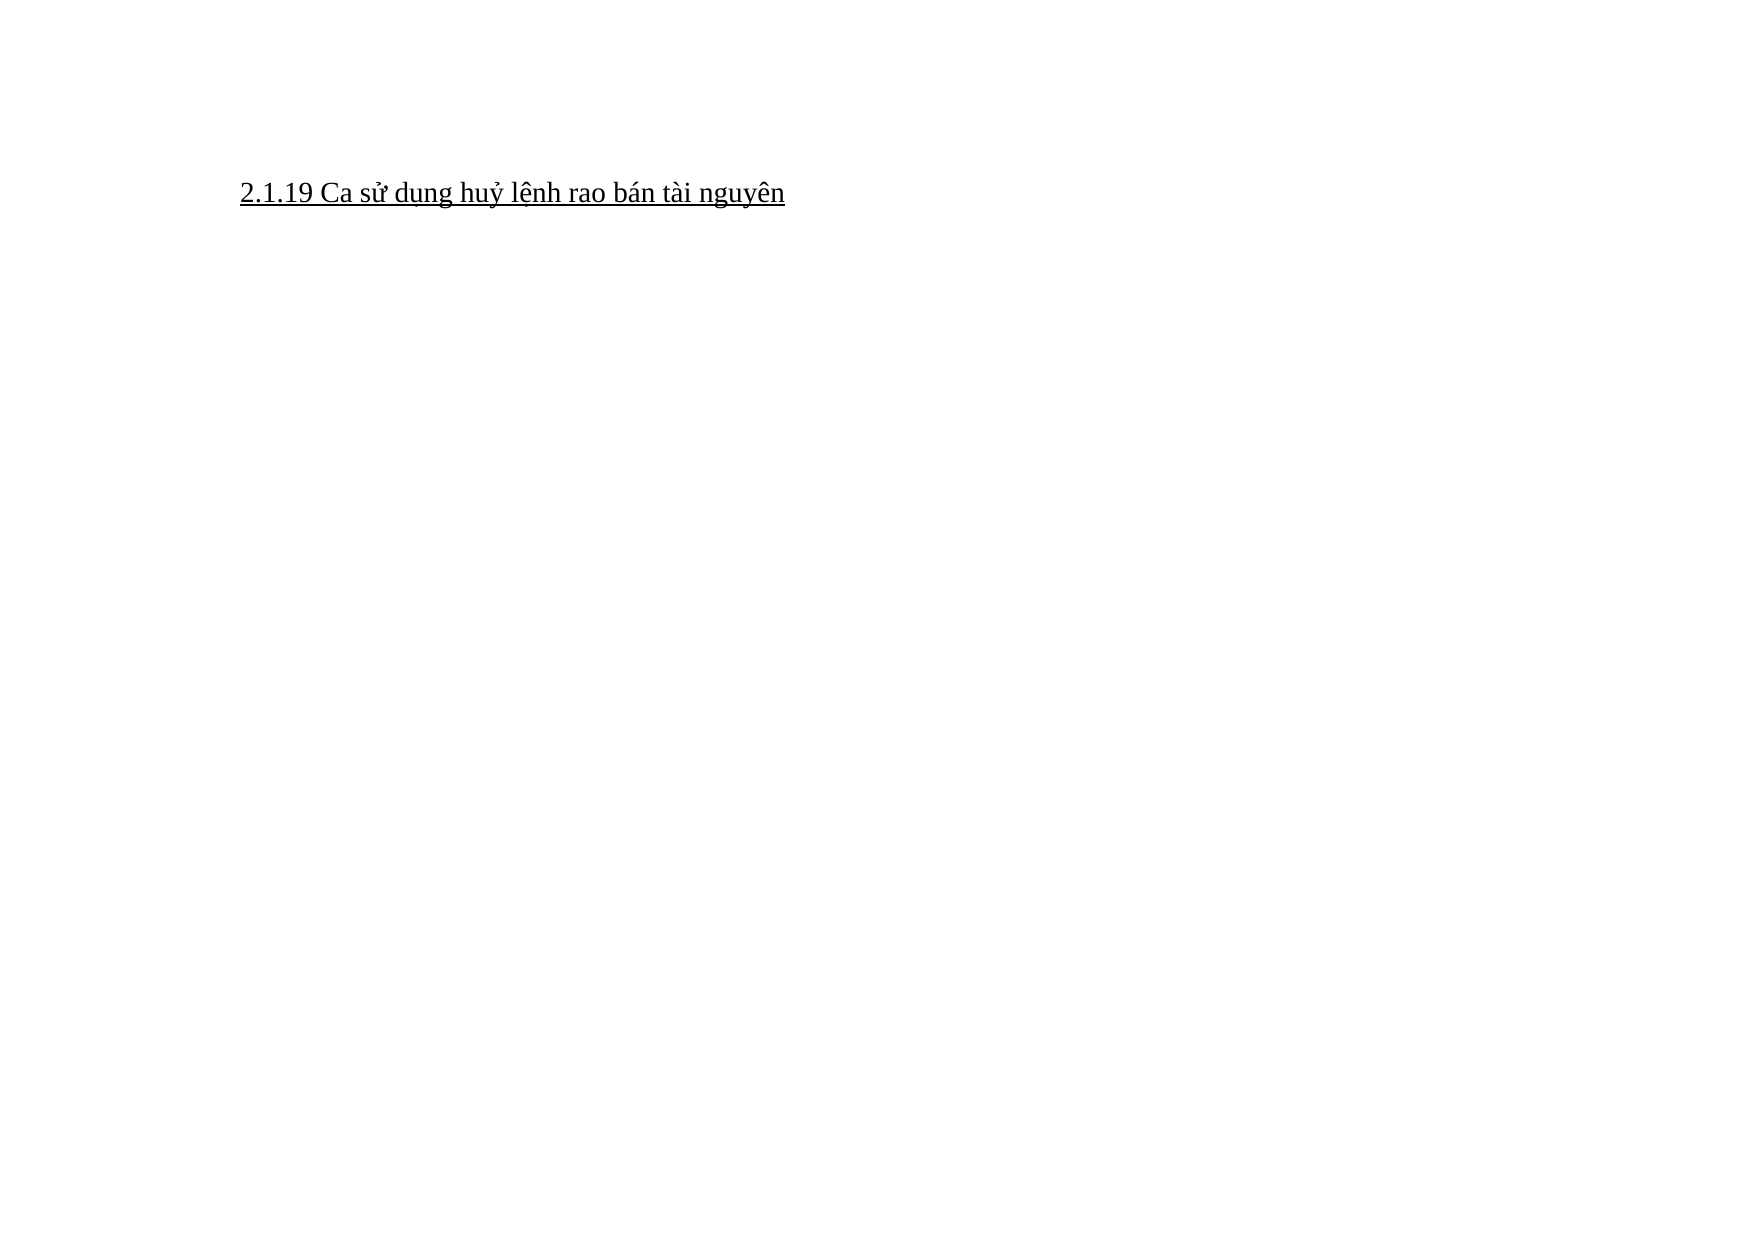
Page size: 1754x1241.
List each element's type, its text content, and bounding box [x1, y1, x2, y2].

subtitle 2.1.19 Ca sử dụng huỷ lệnh rao bán tài nguyên [240, 175, 1604, 208]
